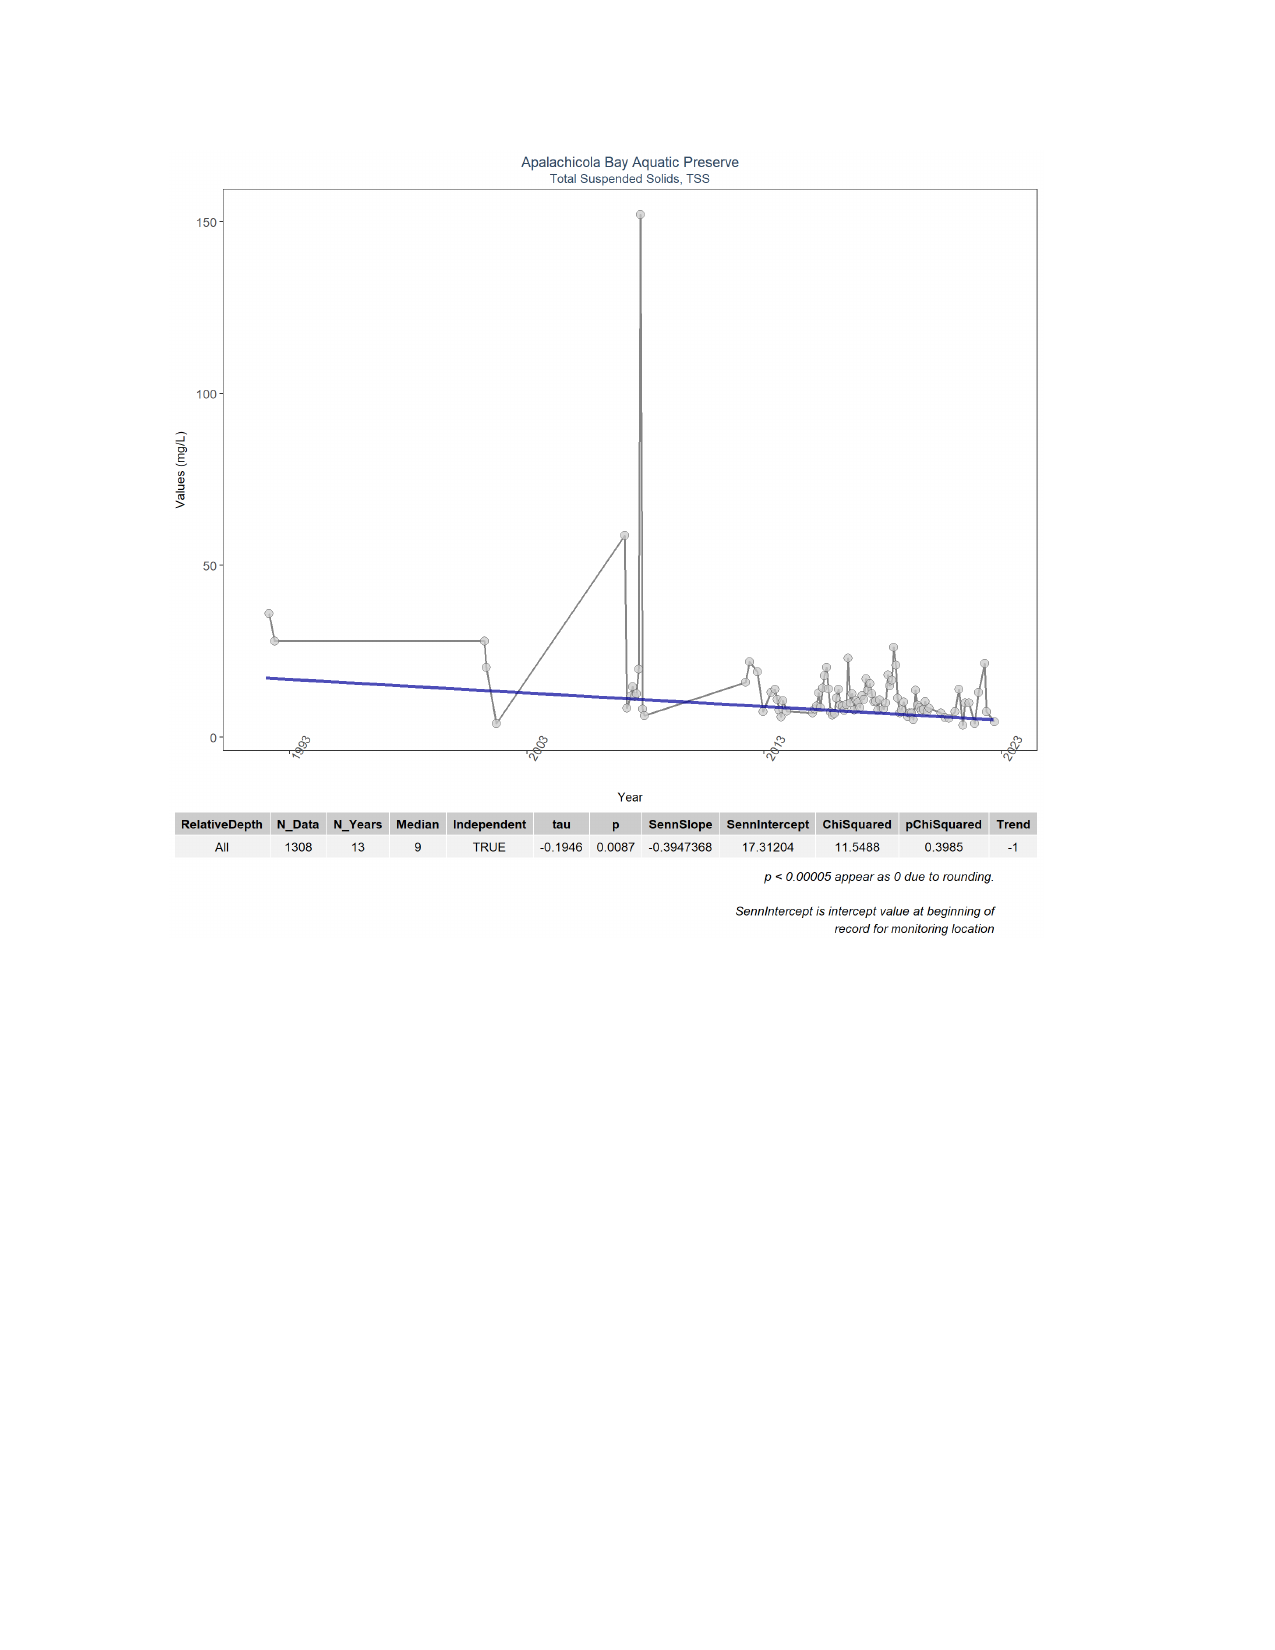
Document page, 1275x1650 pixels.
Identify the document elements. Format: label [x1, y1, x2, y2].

picture [168, 150, 1044, 938]
